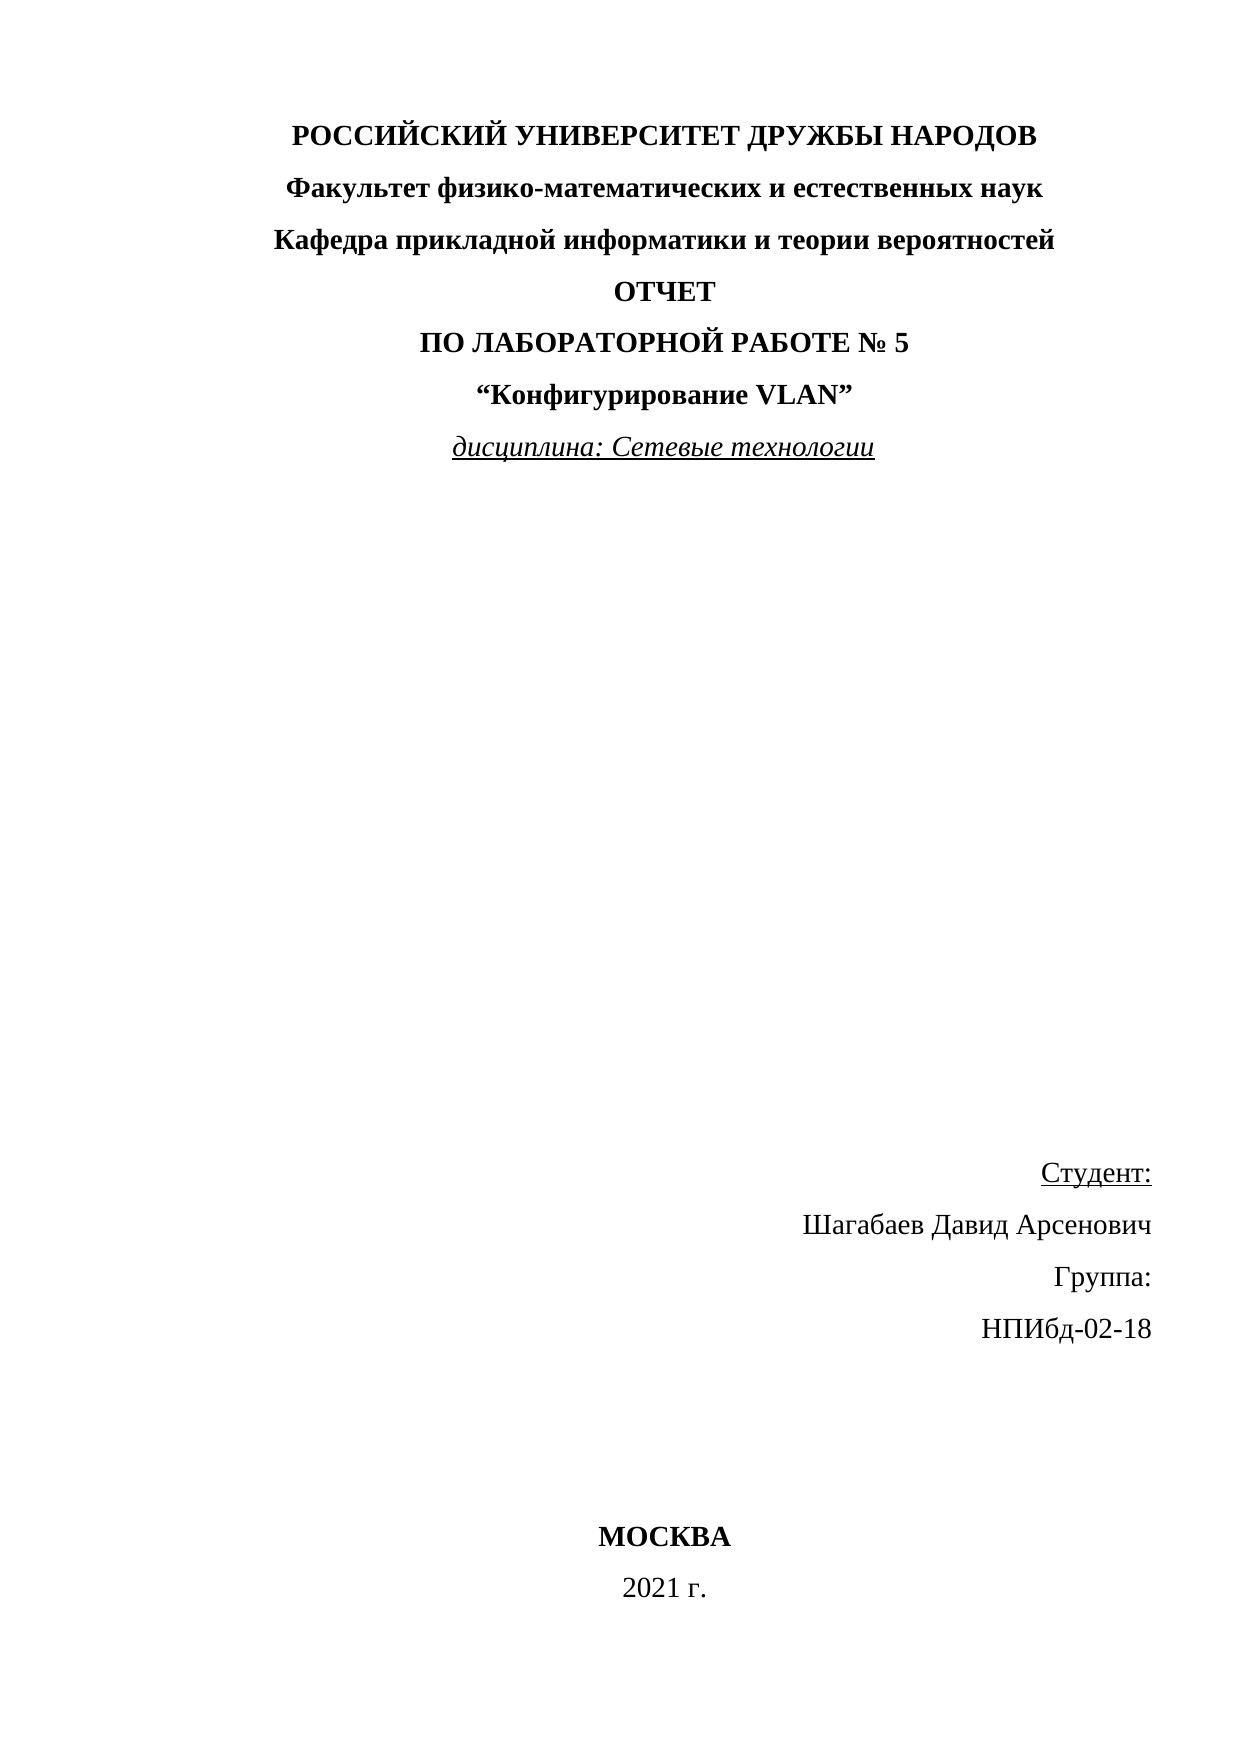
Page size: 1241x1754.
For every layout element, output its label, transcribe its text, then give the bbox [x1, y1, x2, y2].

text ОТЧЕТ [177, 274, 1152, 307]
text Кафедра прикладной информатики и теории вероятностей [177, 222, 1152, 255]
text Шагабаев Давид Арсенович [177, 1207, 1152, 1241]
text Факультет физико-математических и естественных наук [177, 170, 1152, 203]
text “Конфигурирование VLAN” [177, 377, 1152, 411]
text 2021 г. [177, 1571, 1152, 1604]
text МОСКВА [177, 1519, 1152, 1552]
text дисциплина: Сетевые технологии [177, 429, 1152, 463]
text РОССИЙСКИЙ УНИВЕРСИТЕТ ДРУЖБЫ НАРОДОВ [177, 118, 1152, 152]
text ПО ЛАБОРАТОРНОЙ РАБОТЕ № 5 [177, 326, 1152, 359]
text НПИбд-02-18 [177, 1311, 1152, 1345]
text Группа: [177, 1259, 1152, 1293]
text Студент: [177, 1156, 1152, 1189]
